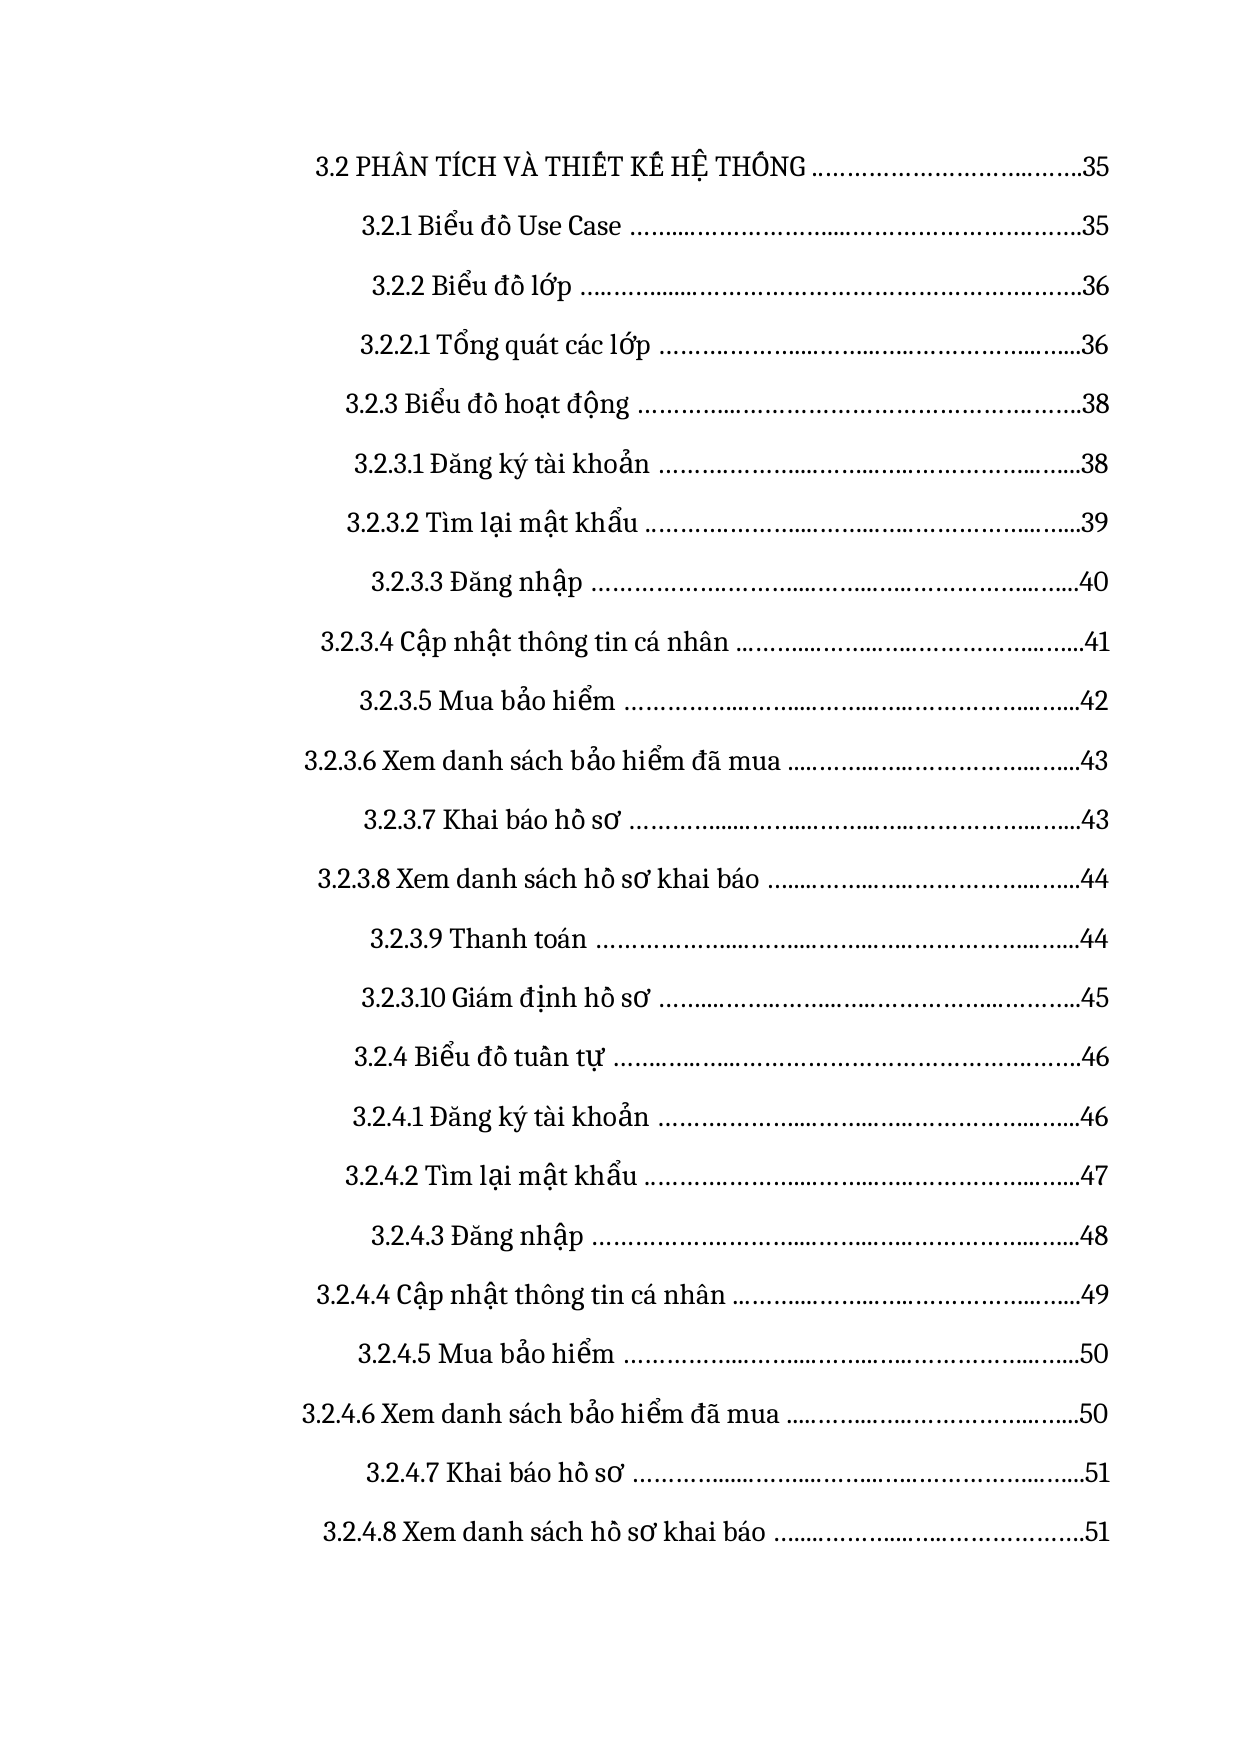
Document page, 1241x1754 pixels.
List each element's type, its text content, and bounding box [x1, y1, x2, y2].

text 3.2.1 Biểu đồ Use Case ……....………………....…………………….…….35 [150, 209, 1110, 243]
text 3.2.3.3 Đăng nhập ……………….………....……...…..……………...…...40 [150, 566, 1110, 599]
text 3.2.3.8 Xem danh sách hồ sơ khai báo ….....……...…..……………...…...44 [150, 862, 1110, 896]
text 3.2.4.1 Đăng ký tài khoản ……….………....……...…..……………...…...46 [150, 1100, 1110, 1133]
text 3.2.2 Biểu đồ lớp …..…….......……………………………………….…….36 [150, 269, 1110, 302]
text 3.2.4.5 Mua bảo hiểm ……………...……....……...…..……………...…...50 [150, 1337, 1110, 1371]
text 3.2.3.4 Cập nhật thông tin cá nhân ...……....……...…..……………...…...41 [150, 625, 1110, 658]
text 3.2.4.7 Khai báo hồ sơ …………......……....……...…..……………...…...51 [150, 1456, 1110, 1490]
text 3.2.2.1 Tổng quát các lớp ……….………....……...…..……………...…...36 [150, 328, 1110, 362]
text 3.2.3.6 Xem danh sách bảo hiểm đã mua .....……...…..……………...…...43 [150, 744, 1110, 777]
text 3.2.3.7 Khai báo hồ sơ …………......……....……...…..……………...…...43 [150, 803, 1110, 837]
text 3.2.4.2 Tìm lại mật khẩu ..……….………....……...…..……………...…...47 [150, 1159, 1110, 1193]
text 3.2.3.5 Mua bảo hiểm ……………...……....……...…..……………...…...42 [150, 684, 1110, 718]
text 3.2.3.2 Tìm lại mật khẩu ..……….………....……...…..……………...…...39 [150, 506, 1110, 540]
text 3.2.3.10 Giám định hồ sơ ……....……..……...…..……………...………..45 [150, 981, 1110, 1015]
text 3.2.3 Biểu đồ hoạt động …………...………………………………….…….38 [150, 387, 1110, 421]
text 3.2.4.4 Cập nhật thông tin cá nhân ...……....……...…..……………...…...49 [150, 1278, 1110, 1312]
text 3.2.3.9 Thanh toán ………………....……....……...…..……………...…...44 [150, 922, 1110, 955]
text 3.2.4.6 Xem danh sách bảo hiểm đã mua .....……...…..……………...…...50 [150, 1397, 1110, 1430]
text 3.2.4 Biểu đồ tuần tự ……..…..…...………………………………….…….46 [150, 1041, 1110, 1074]
text 3.2.4.3 Đăng nhập ……………….………....……...…..……………...…...48 [150, 1219, 1110, 1252]
text 3.2.3.1 Đăng ký tài khoản ……….………....……...…..……………...…...38 [150, 447, 1110, 480]
text 3.2 PHÂN TÍCH VÀ THIẾT KẾ HỆ THỐNG ..………………………..…….35 [150, 150, 1110, 183]
text 3.2.4.8 Xem danh sách hồ sơ khai báo ….....………....…..……………….51 [150, 1516, 1110, 1549]
